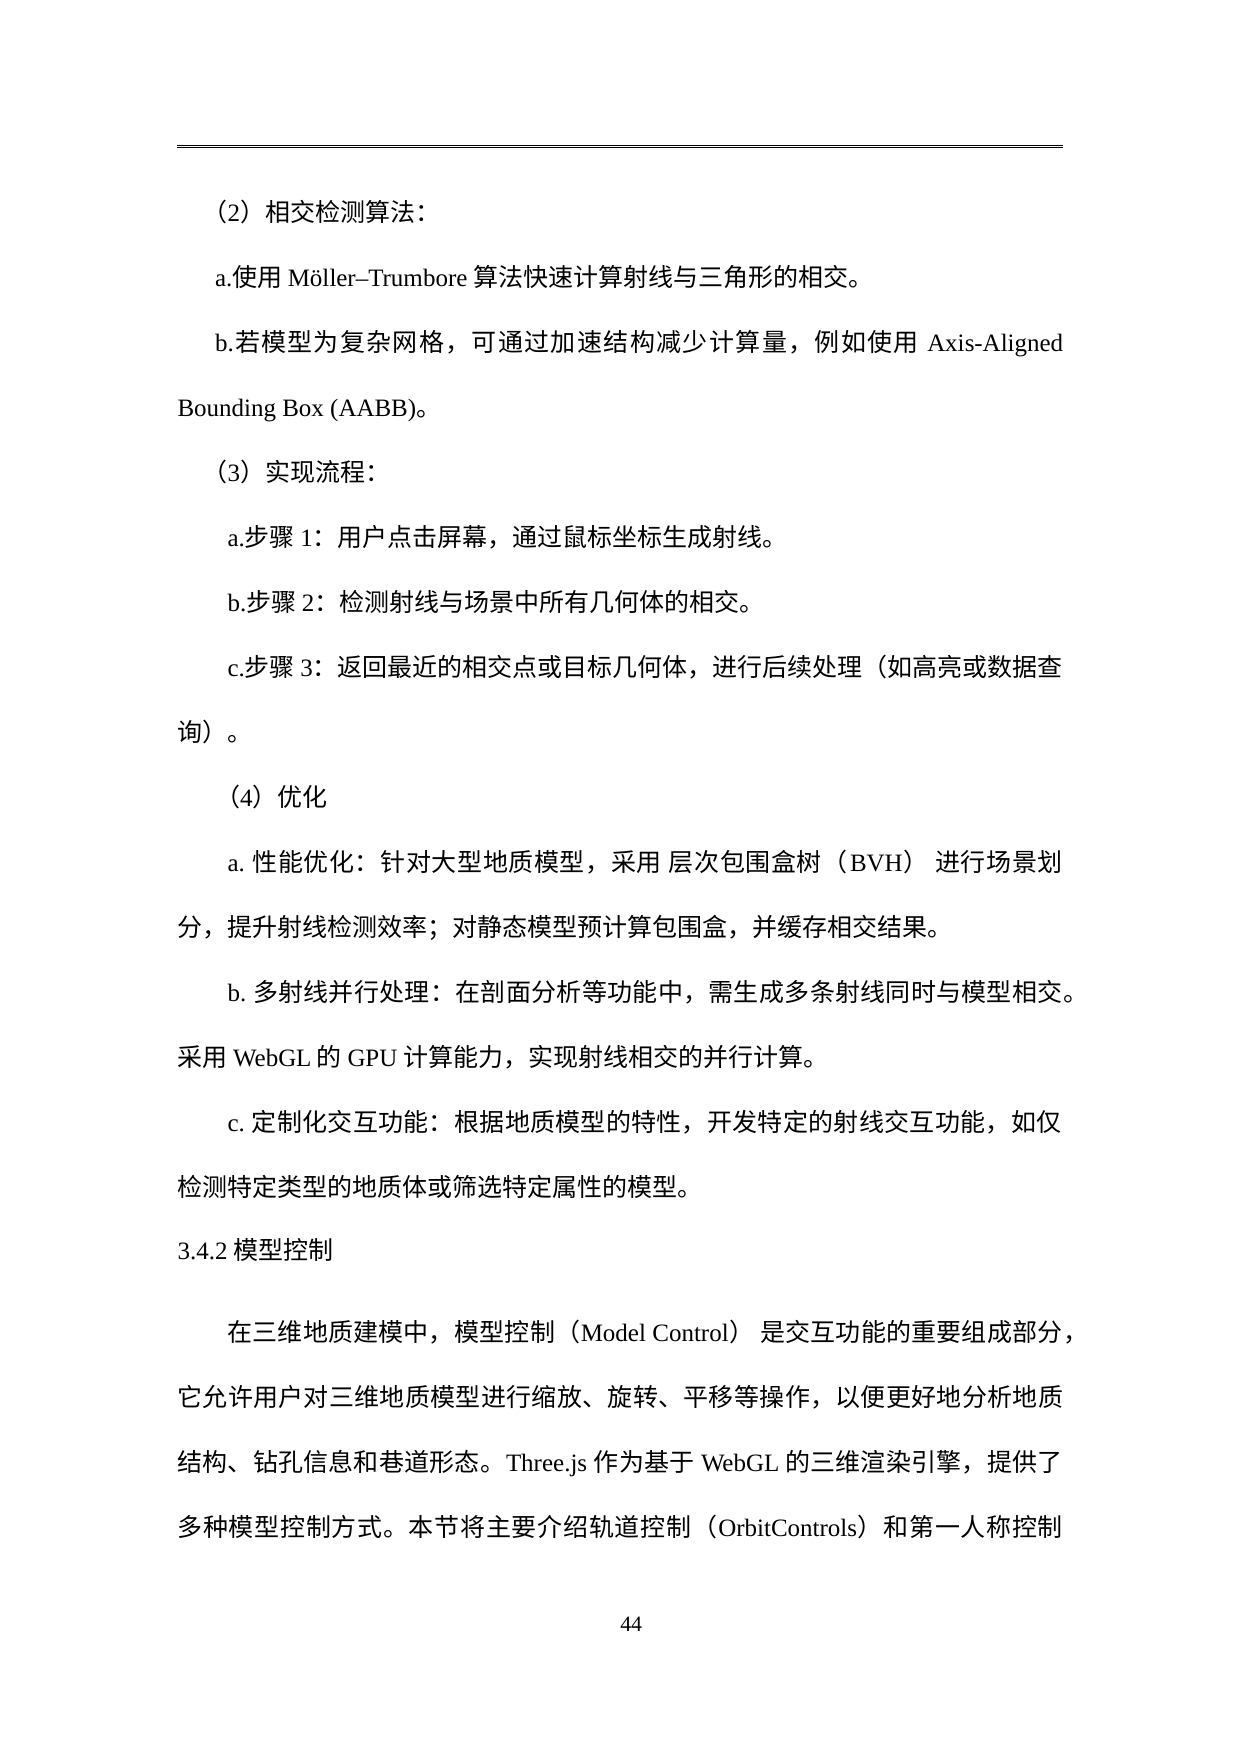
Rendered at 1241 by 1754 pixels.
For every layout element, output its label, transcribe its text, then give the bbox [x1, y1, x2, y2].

text 3.4.2 模型控制 [177, 1231, 1063, 1267]
text b. 多射线并行处理：在剖面分析等功能中，需生成多条射线同时与模型相交。采用 WebGL 的 GPU 计算能力，实现射线相交的并行计算。 [177, 958, 1063, 1088]
text c. 定制化交互功能：根据地质模型的特性，开发特定的射线交互功能，如仅检测特定类型的地质体或筛选特定属性的模型。 [177, 1088, 1063, 1218]
text a.步骤 1：用户点击屏幕，通过鼠标坐标生成射线。 [177, 503, 1063, 568]
text b.步骤 2：检测射线与场景中所有几何体的相交。 [177, 568, 1063, 633]
text a.使用 Möller–Trumbore 算法快速计算射线与三角形的相交。 [177, 243, 1063, 308]
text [177, 1298, 1063, 1558]
text c.步骤 3：返回最近的相交点或目标几何体，进行后续处理（如高亮或数据查询）。 [177, 633, 1063, 763]
text （4）优化 [177, 763, 1063, 828]
text （2）相交检测算法： [177, 178, 1063, 243]
text （3）实现流程： [177, 438, 1063, 503]
text a. 性能优化：针对大型地质模型，采用 层次包围盒树（BVH） 进行场景划分，提升射线检测效率；对静态模型预计算包围盒，并缓存相交结果。 [177, 828, 1063, 958]
text b.若模型为复杂网格，可通过加速结构减少计算量，例如使用 Axis-Aligned Bounding Box (AABB)。 [177, 308, 1063, 438]
